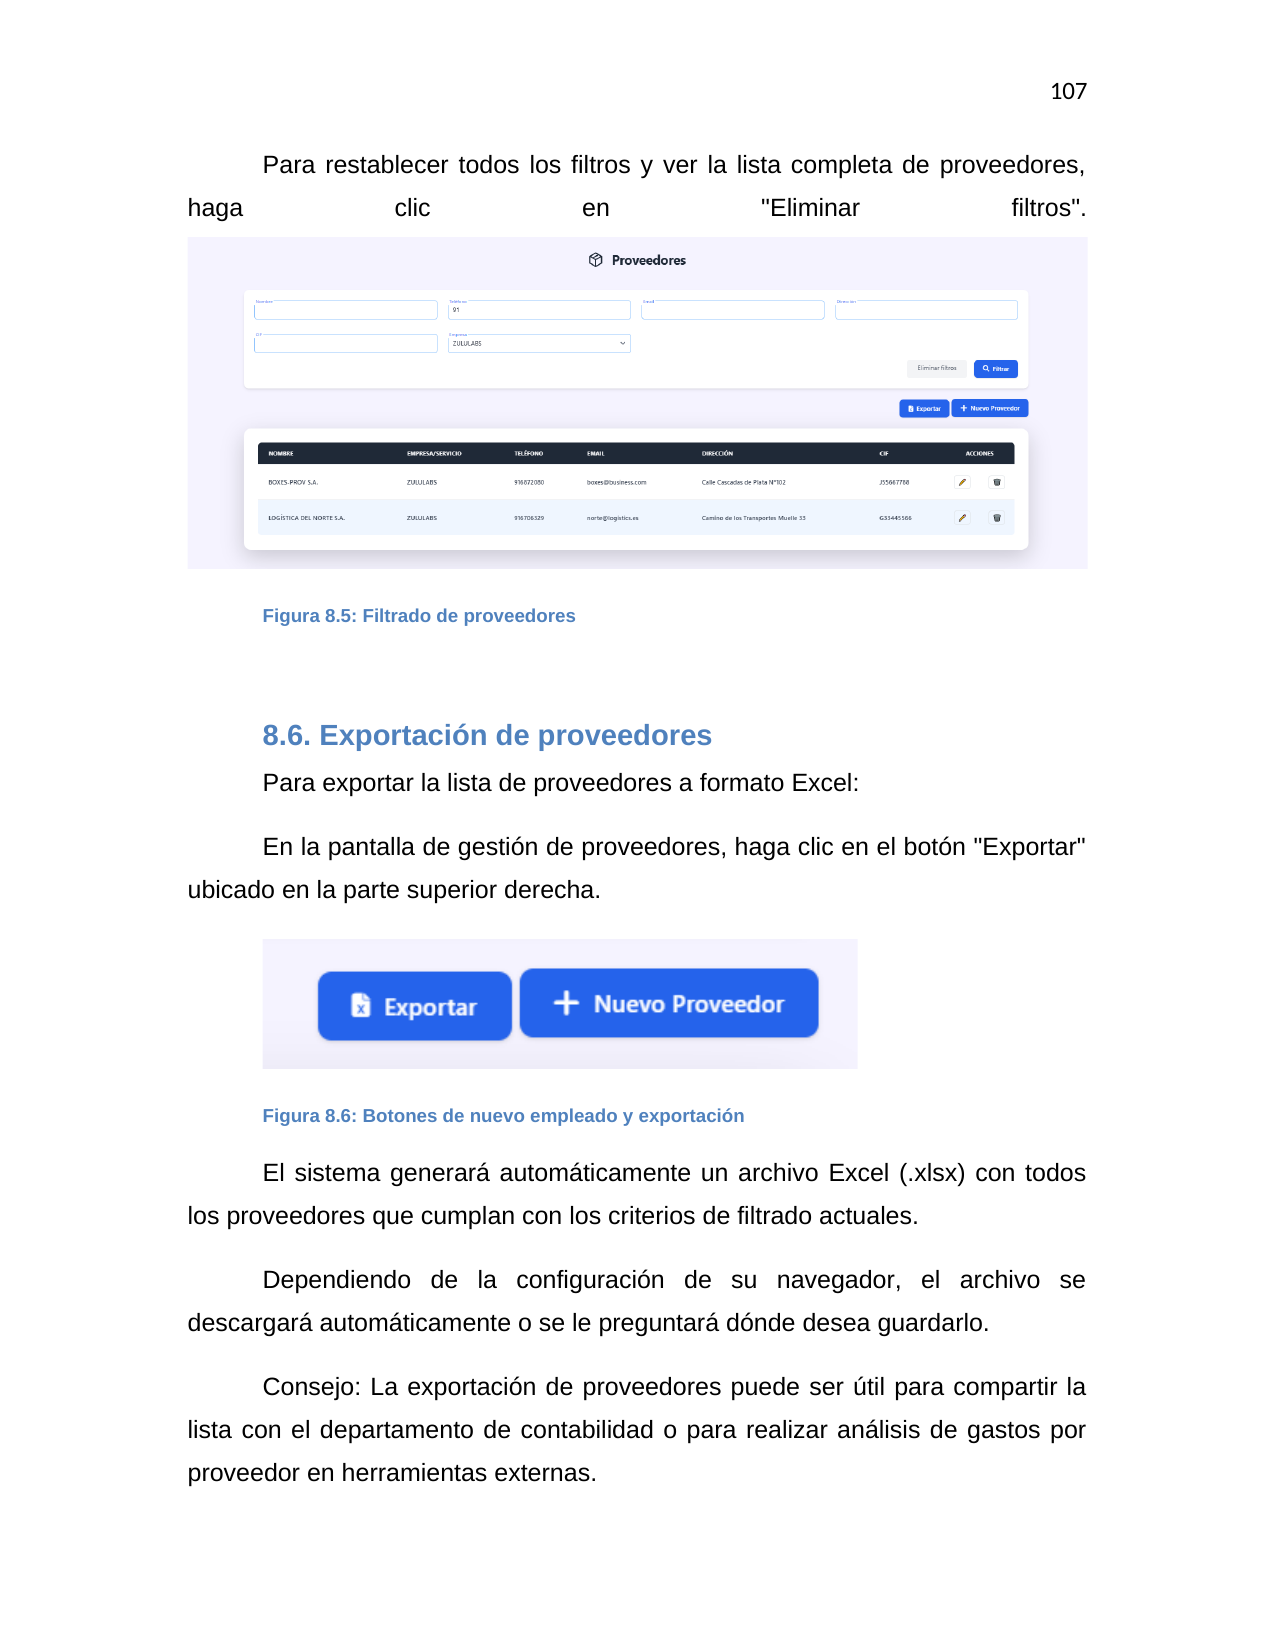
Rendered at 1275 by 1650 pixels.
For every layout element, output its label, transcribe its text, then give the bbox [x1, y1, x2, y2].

text Dependiendo de la configuración de su navegador, el archivo se descargará automáticamente o se le preguntará dónde desea guardarlo. [187, 1265, 1087, 1337]
subtitle 8.6. Exportación de proveedores [187, 718, 1087, 751]
text En la pantalla de gestión de proveedores, haga clic en el botón "Exportar" ubicado en la parte superior derecha. [187, 832, 1087, 904]
text Figura 8.5: Filtrado de proveedores [187, 604, 1087, 626]
text Para exportar la lista de proveedores a formato Excel: [187, 768, 1087, 797]
text El sistema generará automáticamente un archivo Excel (.xlsx) con todos los proveedores que cumplan con los criterios de filtrado actuales. [187, 1158, 1087, 1230]
picture [262, 939, 858, 1069]
text Consejo: La exportación de proveedores puede ser útil para compartir la lista con el departamento de contabilidad o para realizar análisis de gastos por proveedor en herramientas externas. [187, 1372, 1087, 1487]
text Para restablecer todos los filtros y ver la lista completa de proveedores, haga clic en "Eliminar filtros". [187, 150, 1087, 237]
text Figura 8.6: Botones de nuevo empleado y exportación [187, 1105, 1087, 1126]
picture [187, 237, 1088, 569]
